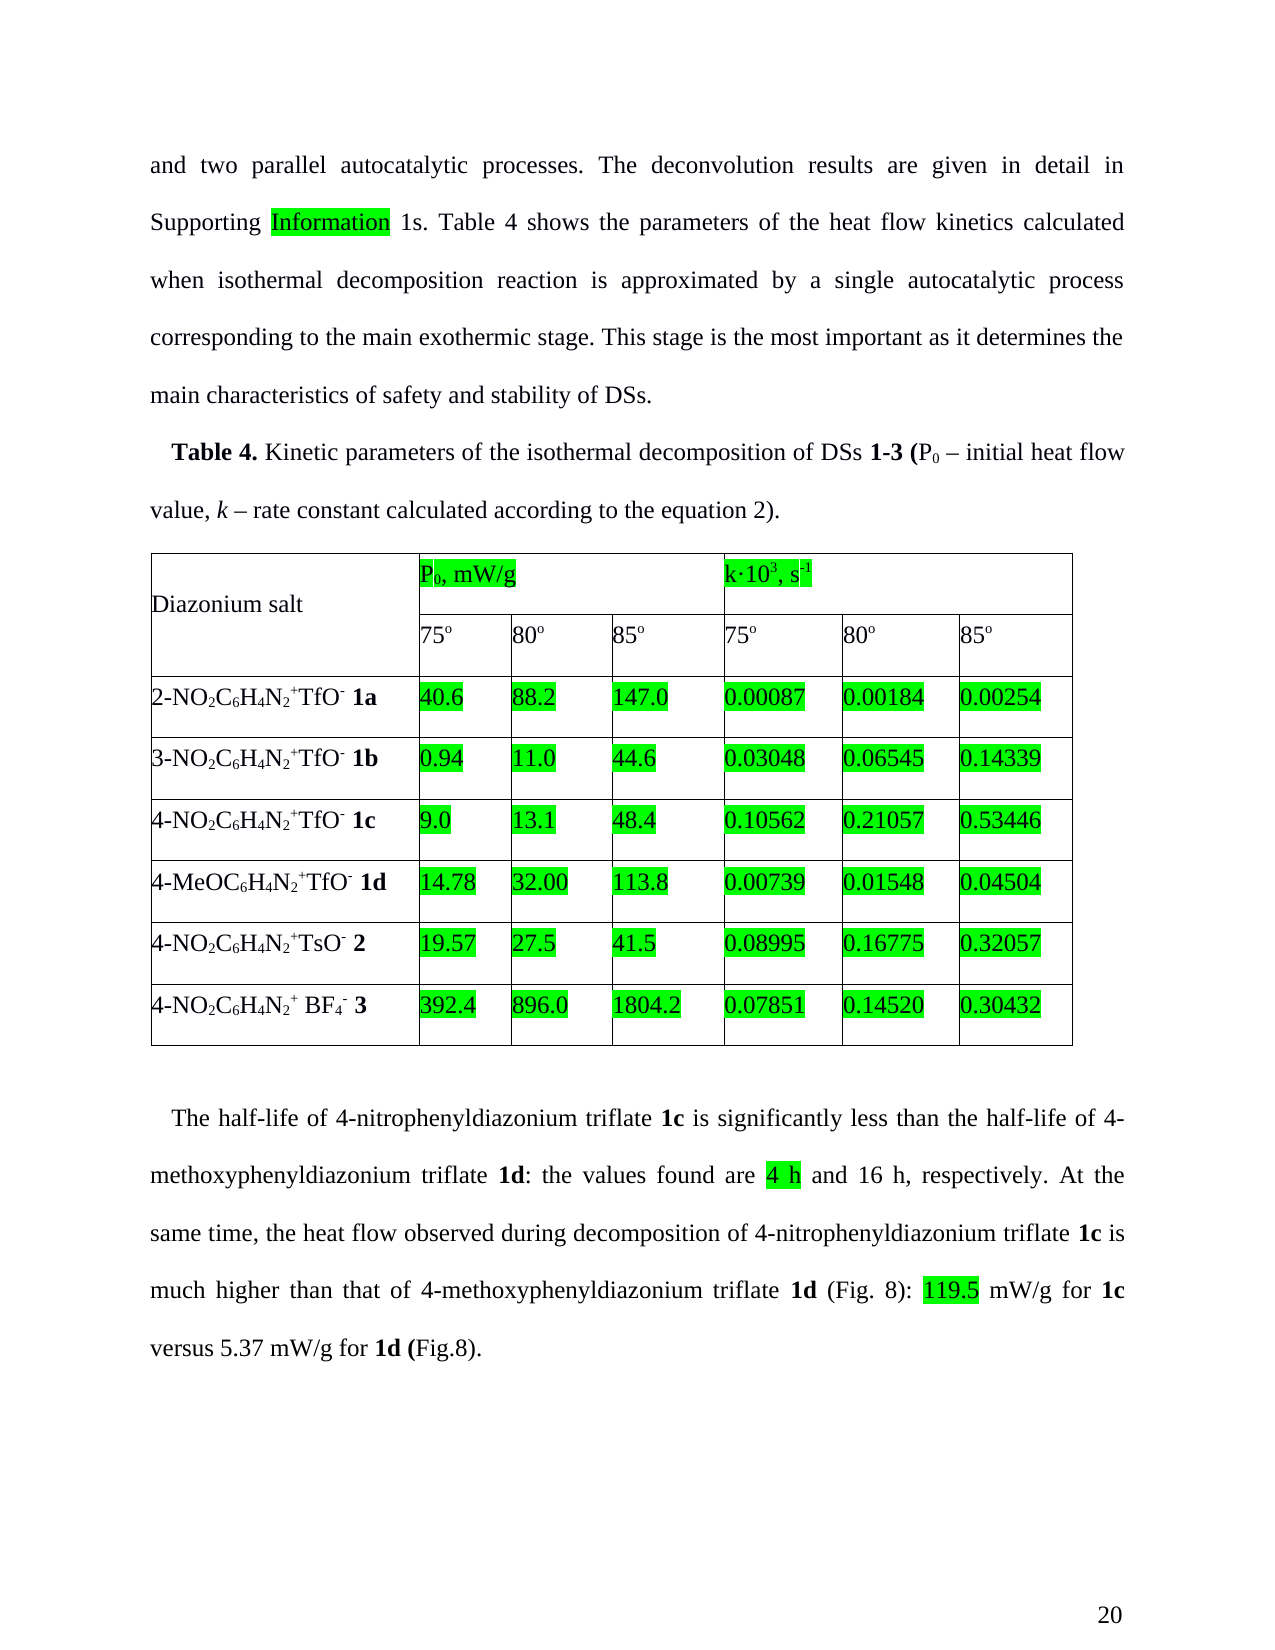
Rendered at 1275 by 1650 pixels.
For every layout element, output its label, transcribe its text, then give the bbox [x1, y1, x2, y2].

table_cell 147.0 [613, 677, 724, 737]
table_cell 0.01548 [843, 861, 959, 922]
table_cell 19.57 [420, 923, 511, 983]
table_header Diazonium salt [152, 554, 419, 676]
table_cell 32.00 [512, 861, 612, 922]
table_cell 0.10562 [725, 800, 842, 860]
table_cell 13.1 [512, 800, 612, 860]
table_cell 0.32057 [960, 923, 1072, 983]
table_cell 0.08995 [725, 923, 842, 983]
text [150, 150, 1125, 409]
table_cell 392.4 [420, 985, 511, 1045]
table_cell 9.0 [420, 800, 511, 860]
table_cell 48.4 [613, 800, 724, 860]
table_header k·103, s-1 [725, 554, 1072, 614]
table_cell 75o [725, 615, 842, 676]
table_cell 0.06545 [843, 738, 959, 799]
table_cell 4-NO2С6H4N2+TsO- 2 [152, 923, 419, 983]
table_cell 0.03048 [725, 738, 842, 799]
table_cell 0.00184 [843, 677, 959, 737]
table_cell 0.94 [420, 738, 511, 799]
table_cell 80o [843, 615, 959, 676]
table_cell 0.53446 [960, 800, 1072, 860]
table_cell 11.0 [512, 738, 612, 799]
table_cell 0.00087 [725, 677, 842, 737]
table_cell 80o [512, 615, 612, 676]
text The half-life of 4-nitrophenyldiazonium triflate 1c is significantly less than the half-life of 4-methoxyphenyldiazonium triflate 1d: the values found are 4 h and 16 h, respectively. At the same time, the heat flow observed during decomposition of 4-nitrophenyldiazonium triflate 1c is much higher than that of 4-methoxyphenyldiazonium triflate 1d (Fig. 8): 119.5 mW/g for 1c versus 5.37 mW/g for 1d (Fig.8). [150, 1103, 1125, 1362]
table_cell 75o [420, 615, 511, 676]
table_cell 41.5 [613, 923, 724, 983]
table_cell 0.14520 [843, 985, 959, 1045]
table_cell 0.00254 [960, 677, 1072, 737]
table_cell 0.14339 [960, 738, 1072, 799]
text Table 4. Kinetic parameters of the isothermal decomposition of DSs 1-3 (P0 – initial heat flow value, k – rate constant calculated according to the equation 2). [150, 437, 1125, 524]
table_cell 4-NO2С6H4N2+TfO- 1c [152, 800, 419, 860]
table_cell 1804.2 [613, 985, 724, 1045]
table_cell 14.78 [420, 861, 511, 922]
table_cell 0.30432 [960, 985, 1072, 1045]
table_cell 44.6 [613, 738, 724, 799]
table_cell 0.04504 [960, 861, 1072, 922]
table_cell 0.07851 [725, 985, 842, 1045]
table_cell 0.21057 [843, 800, 959, 860]
table_cell 2-NO2С6H4N2+TfO- 1a [152, 677, 419, 737]
table_cell 85o [960, 615, 1072, 676]
table_cell 88.2 [512, 677, 612, 737]
table_cell 4-NO2С6H4N2+ BF4- 3 [152, 985, 419, 1045]
table_cell 40.6 [420, 677, 511, 737]
table_cell 3-NO2С6H4N2+TfO- 1b [152, 738, 419, 799]
table_cell 4-MeOС6H4N2+TfO- 1d [152, 861, 419, 922]
table_cell 27.5 [512, 923, 612, 983]
table_cell 896.0 [512, 985, 612, 1045]
table_cell 113.8 [613, 861, 724, 922]
table_header P0, mW/g [420, 554, 724, 614]
table_cell 85o [613, 615, 724, 676]
table_cell 0.16775 [843, 923, 959, 983]
table_cell 0.00739 [725, 861, 842, 922]
